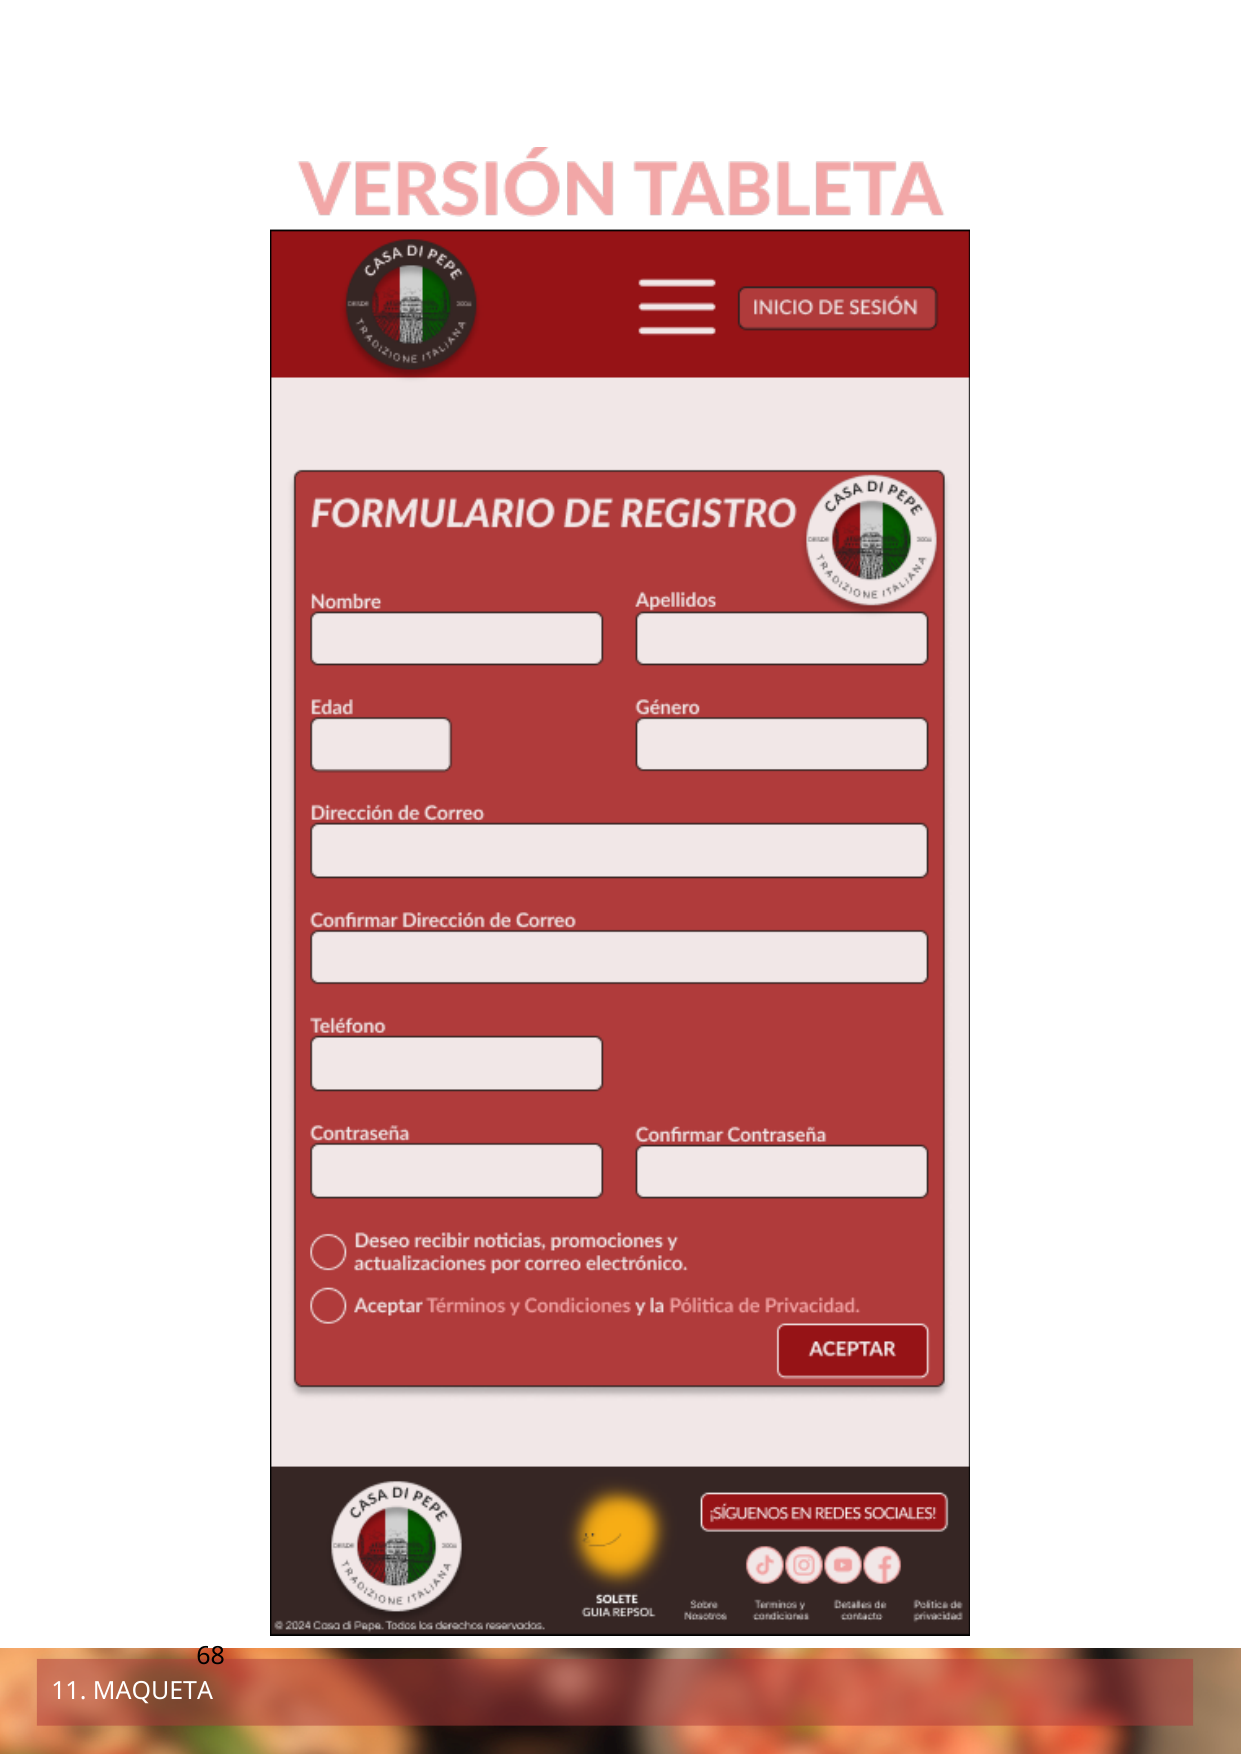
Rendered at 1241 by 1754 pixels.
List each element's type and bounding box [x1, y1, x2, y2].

picture [270, 147, 970, 1636]
picture [0, 1648, 1241, 1754]
picture [200, 1648, 215, 1658]
